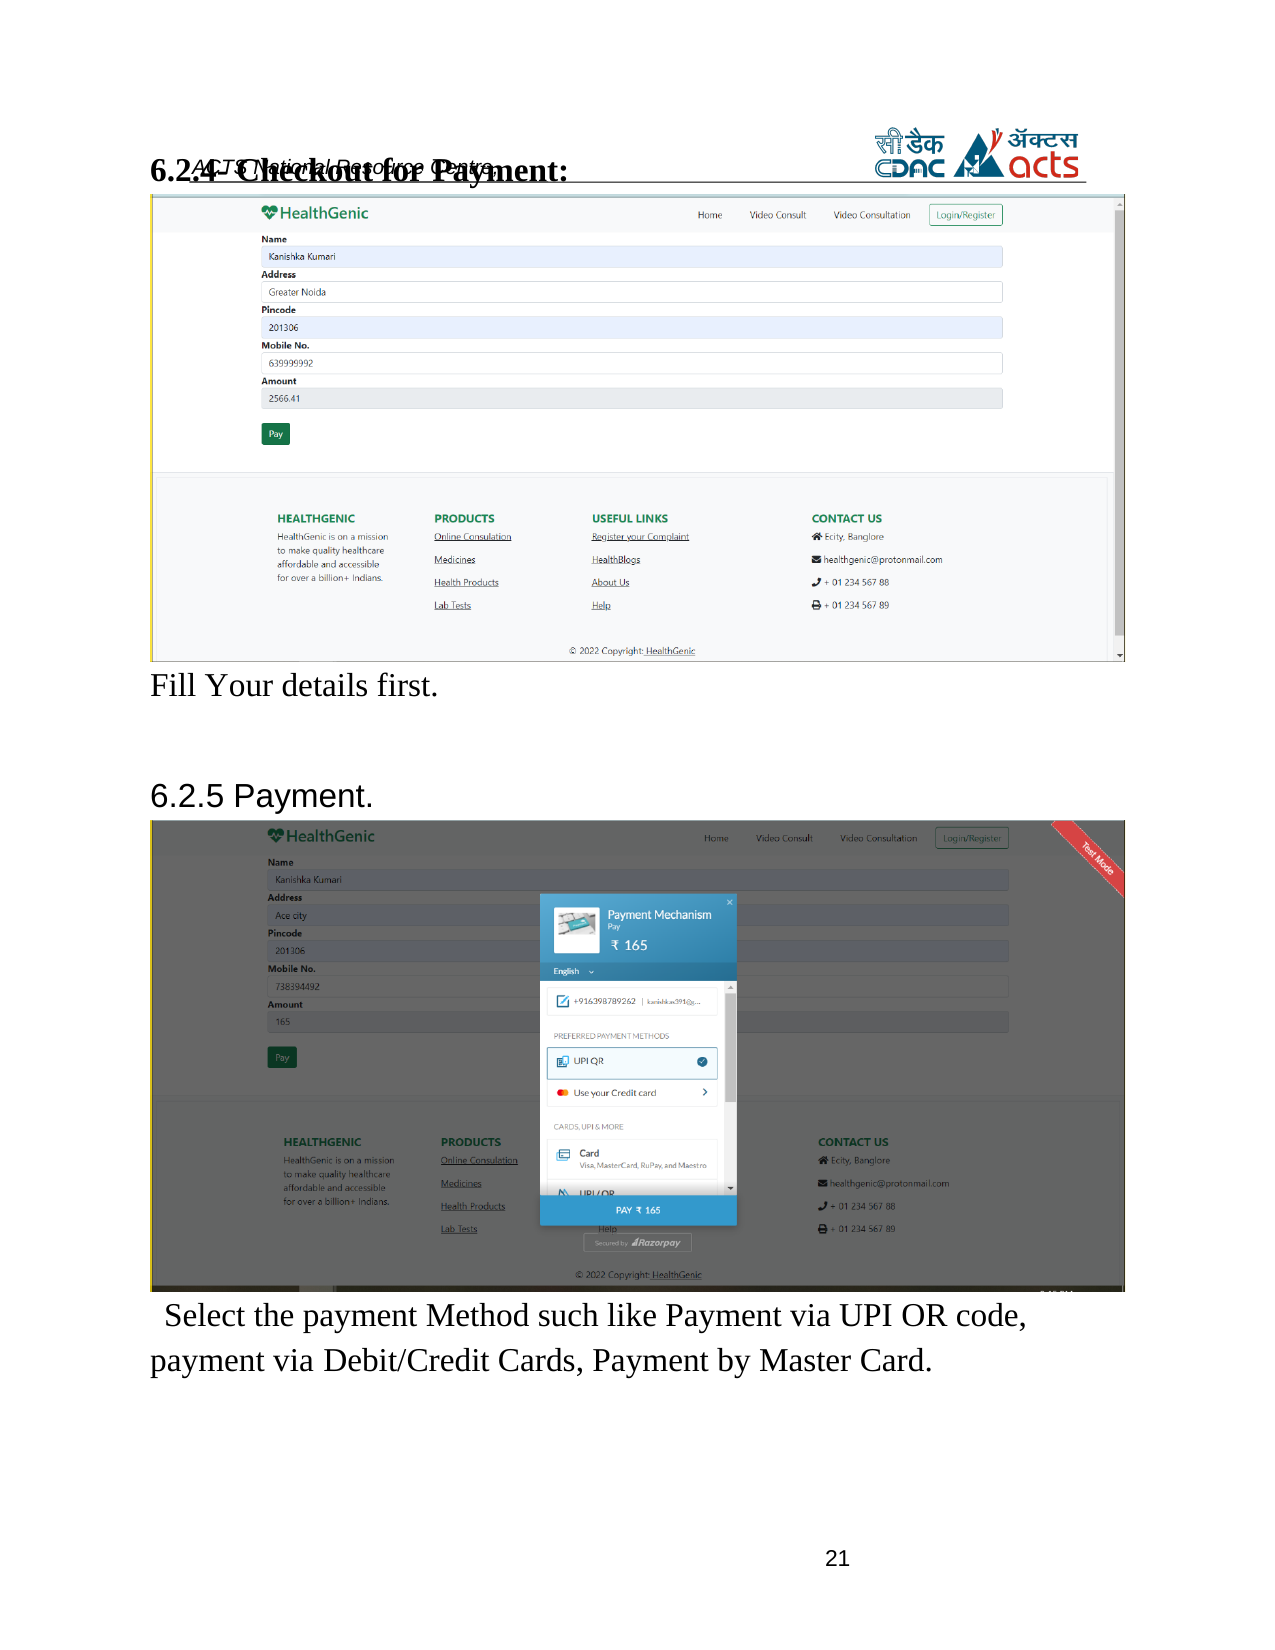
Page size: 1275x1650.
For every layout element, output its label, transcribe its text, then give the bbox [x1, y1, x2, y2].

text 6.2.5 Payment. [150, 776, 1125, 814]
picture [917, 127, 1079, 150]
picture [150, 820, 1125, 1292]
picture [150, 194, 1125, 662]
text Select the payment Method such like Payment via UPI OR code, payment via Debit/Credit Cards, Payment by Master Card. [150, 1296, 1125, 1378]
text 6.2.4- Checkout for Payment: [150, 150, 1125, 188]
picture [875, 127, 919, 150]
text Fill Your details first. [150, 666, 1125, 704]
picture [915, 139, 932, 150]
